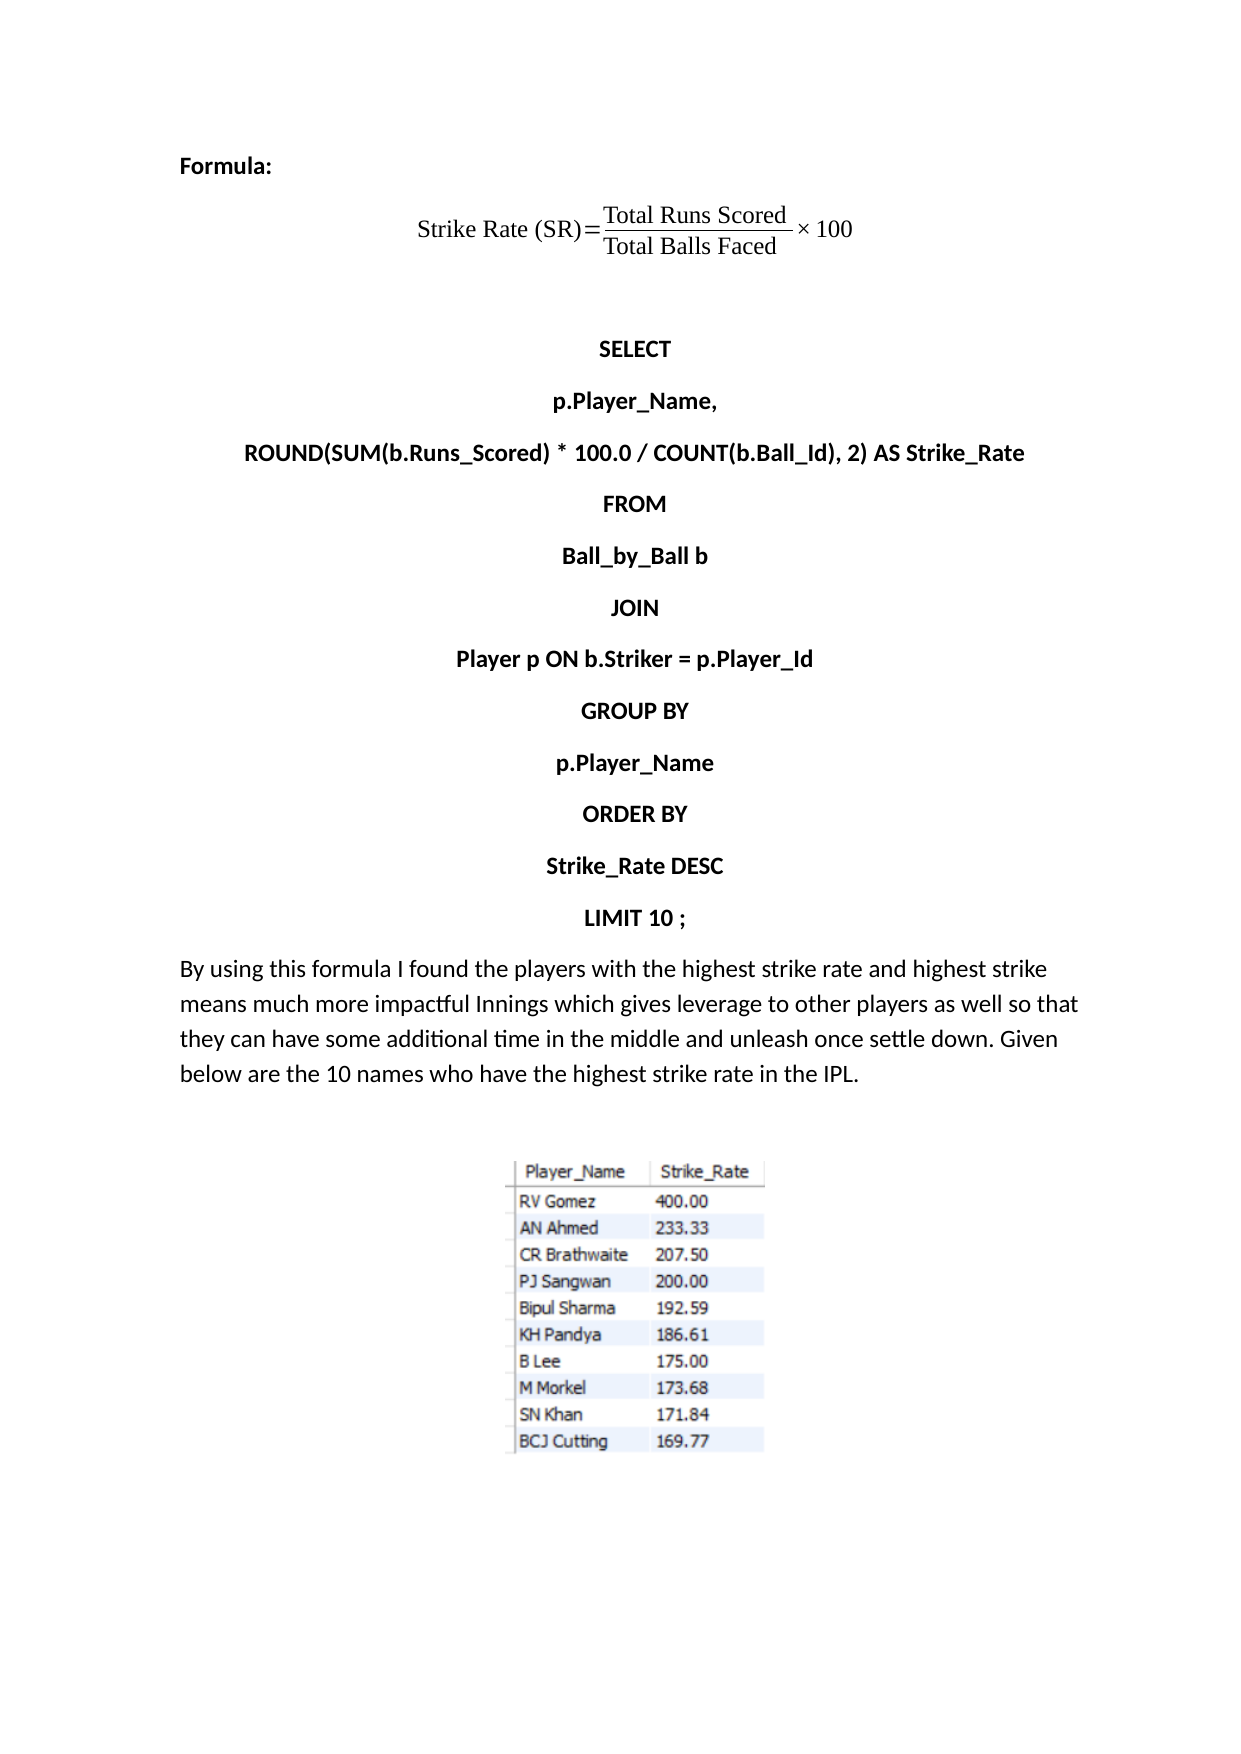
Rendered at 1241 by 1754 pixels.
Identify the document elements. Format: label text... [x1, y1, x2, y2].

text By using this formula I found the players with the highest strike rate and highest strike means much more impactful Innings which gives leverage to other players as well so that they can have some additional time in the middle and unleash once settle down. Given below are the 10 names who have the highest strike rate in the IPL. [179, 953, 1090, 1089]
text p.Player_Name [179, 747, 1090, 777]
text ROUND(SUM(b.Runs_Scored) * 100.0 / COUNT(b.Ball_Id), 2) AS Strike_Rate [179, 437, 1090, 467]
text JOIN [179, 592, 1090, 622]
text LIMIT 10 ; [179, 902, 1090, 932]
text Strike_Rate DESC [179, 850, 1090, 881]
text SELECT [179, 333, 1090, 364]
text Formula: [179, 150, 1090, 181]
text p.Player_Name, [179, 385, 1090, 416]
picture [505, 1161, 765, 1463]
text FROM [179, 488, 1090, 519]
text ORDER BY [179, 798, 1090, 829]
text GROUP BY [179, 695, 1090, 726]
text Player p ON b.Striker = p.Player_Id [179, 643, 1090, 674]
text Ball_by_Ball b [179, 540, 1090, 571]
